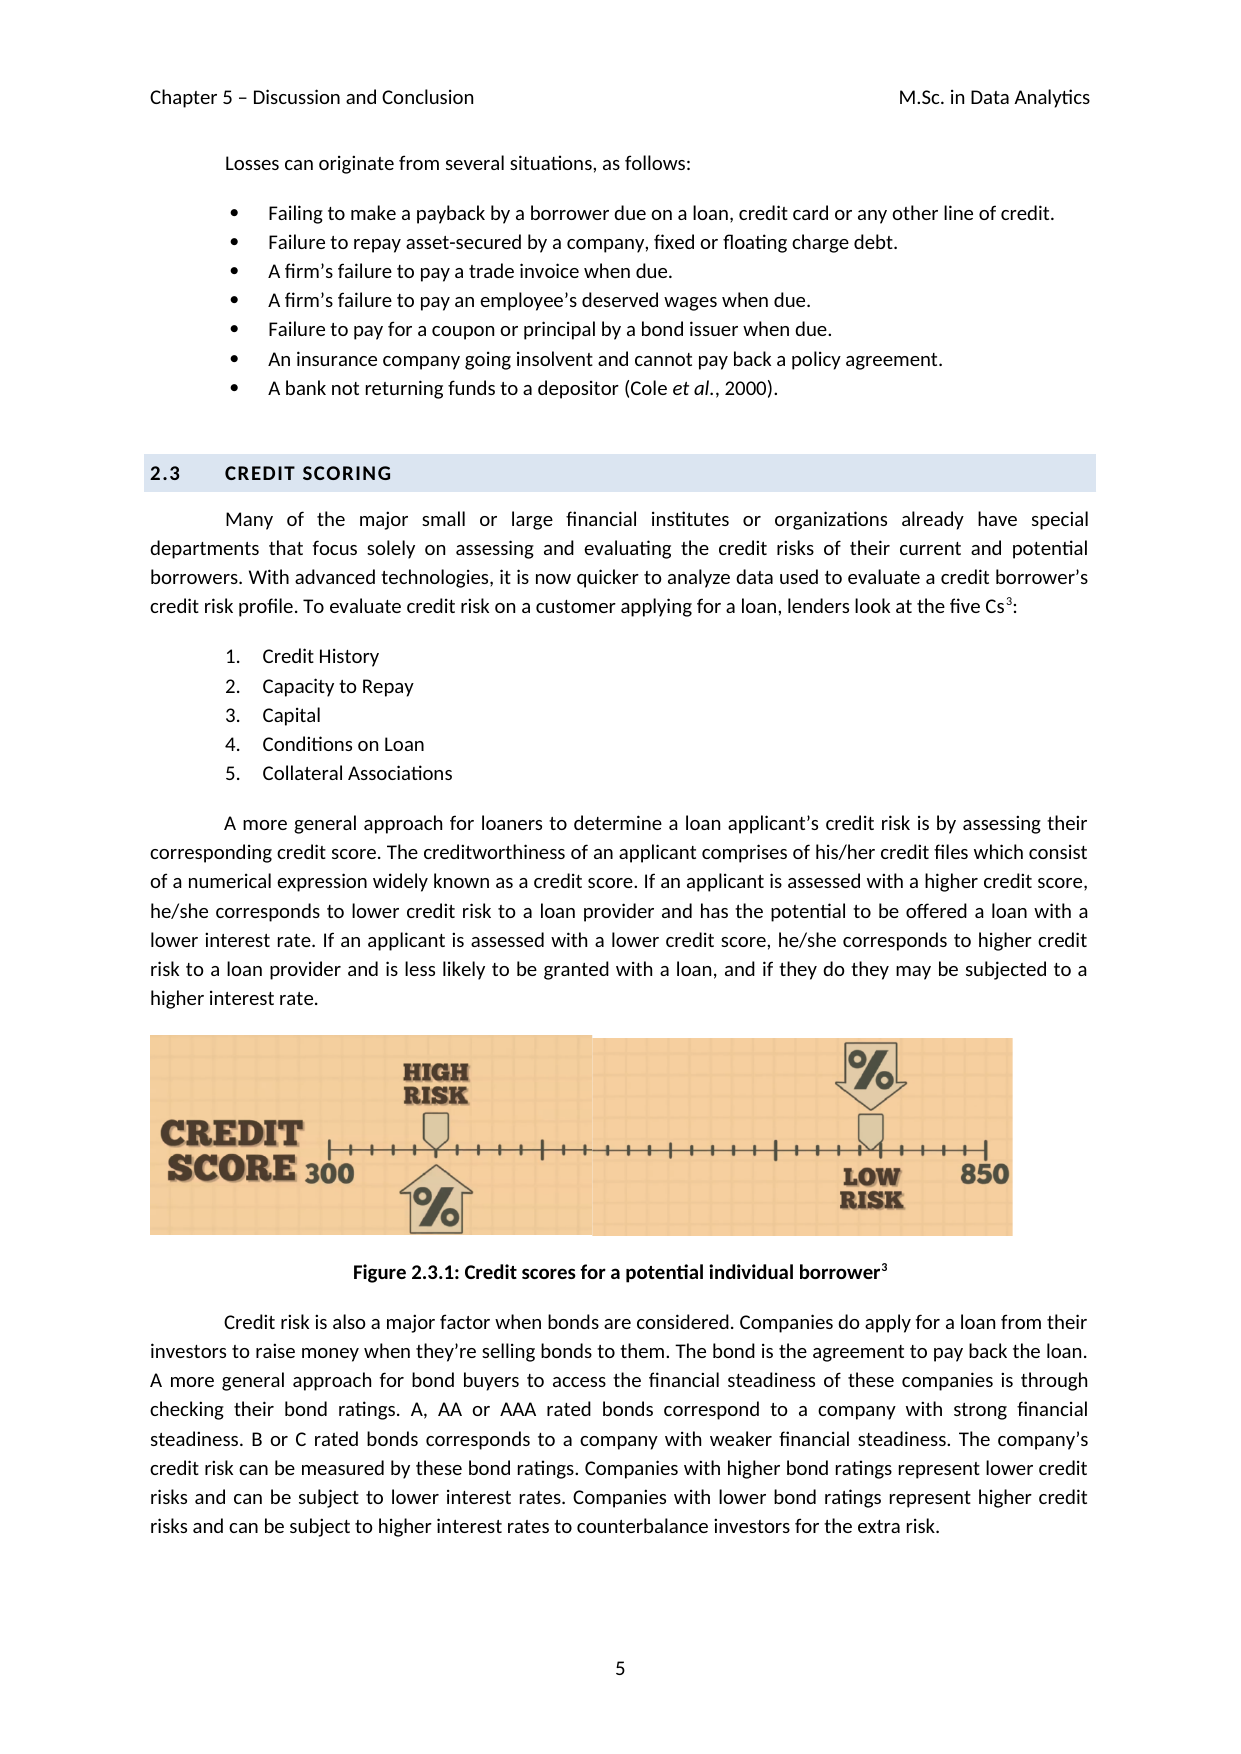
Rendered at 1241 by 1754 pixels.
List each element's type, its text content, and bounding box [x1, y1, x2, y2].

text Many of the major small or large financial institutes or organizations already have special departments that focus solely on assessing and evaluating the credit risks of their current and potential borrowers. With advanced technologies, it is now quicker to analyze data used to evaluate a credit borrower’s credit risk profile. To evaluate credit risk on a customer applying for a loan, lenders look at the five Cs3: [150, 506, 1090, 619]
text Credit risk is also a major factor when bonds are considered. Companies do apply for a loan from their investors to raise money when they’re selling bonds to them. The bond is the agreement to pay back the loan. A more general approach for bond buyers to access the financial steadiness of these companies is through checking their bond ratings. A, AA or AAA rated bonds correspond to a company with strong financial steadiness. B or C rated bonds corresponds to a company with weaker financial steadiness. The company’s credit risk can be measured by these bond ratings. Companies with higher bond ratings represent lower credit risks and can be subject to lower interest rates. Companies with lower bond ratings represent higher credit risks and can be subject to higher interest rates to counterbalance investors for the extra risk. [150, 1309, 1090, 1539]
text Losses can originate from several situations, as follows: [150, 150, 1090, 175]
subtitle 2.3 Credit Scoring [150, 460, 1090, 486]
list Failing to make a payback by a borrower due on a loan, credit card or any other line of credit. [231, 200, 1090, 225]
list Capacity to Repay [225, 673, 1090, 698]
list A bank not returning funds to a depositor (Cole et al., 2000). [231, 375, 1090, 400]
list A firm’s failure to pay a trade invoice when due. [231, 258, 1090, 284]
list Capital [225, 702, 1090, 727]
list Failure to pay for a coupon or principal by a bond issuer when due. [231, 317, 1090, 342]
list Conditions on Loan [225, 731, 1090, 757]
list Credit History [225, 644, 1090, 669]
text Figure 2.3.1: Credit scores for a potential individual borrower3 [150, 1259, 1090, 1284]
list A firm’s failure to pay an employee’s deserved wages when due. [231, 287, 1090, 313]
list Collateral Associations [225, 760, 1090, 786]
list Failure to repay asset-secured by a company, fixed or floating charge debt. [231, 229, 1090, 254]
list An insurance company going insolvent and cannot pay back a policy agreement. [231, 346, 1090, 371]
picture [150, 1035, 1013, 1236]
text A more general approach for loaners to determine a loan applicant’s credit risk is by assessing their corresponding credit score. The creditworthiness of an applicant comprises of his/her credit files which consist of a numerical expression widely known as a credit score. If an applicant is assessed with a higher credit score, he/she corresponds to lower credit risk to a loan provider and has the potential to be offered a loan with a lower interest rate. If an applicant is assessed with a lower credit score, he/she corresponds to higher credit risk to a loan provider and is less likely to be granted with a loan, and if they do they may be subjected to a higher interest rate. [150, 810, 1090, 1011]
